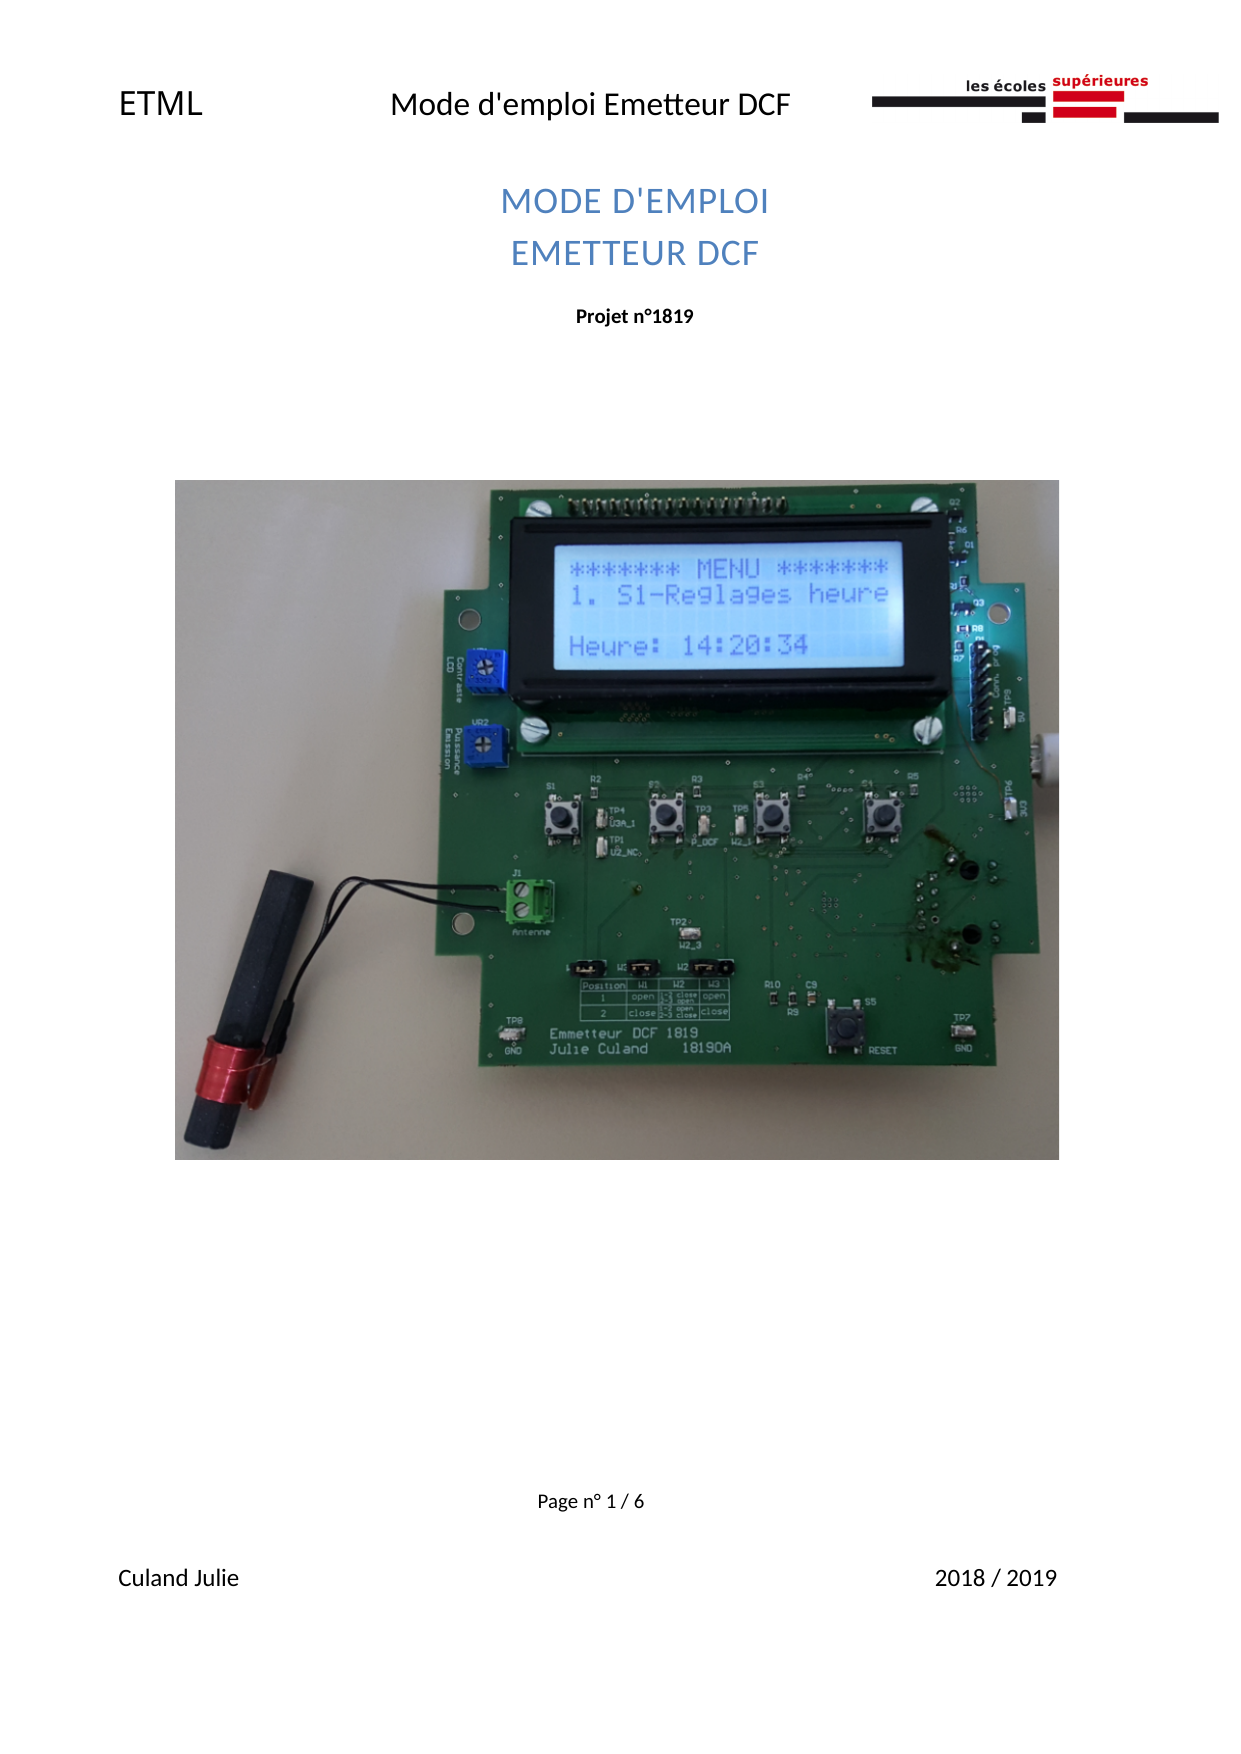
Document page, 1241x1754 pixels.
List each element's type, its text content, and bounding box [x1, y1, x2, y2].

text Projet n°1819 [118, 303, 1152, 328]
picture [175, 480, 1060, 1160]
title Emetteur DCF [118, 229, 1152, 275]
title Mode d'emploi [118, 177, 1152, 222]
